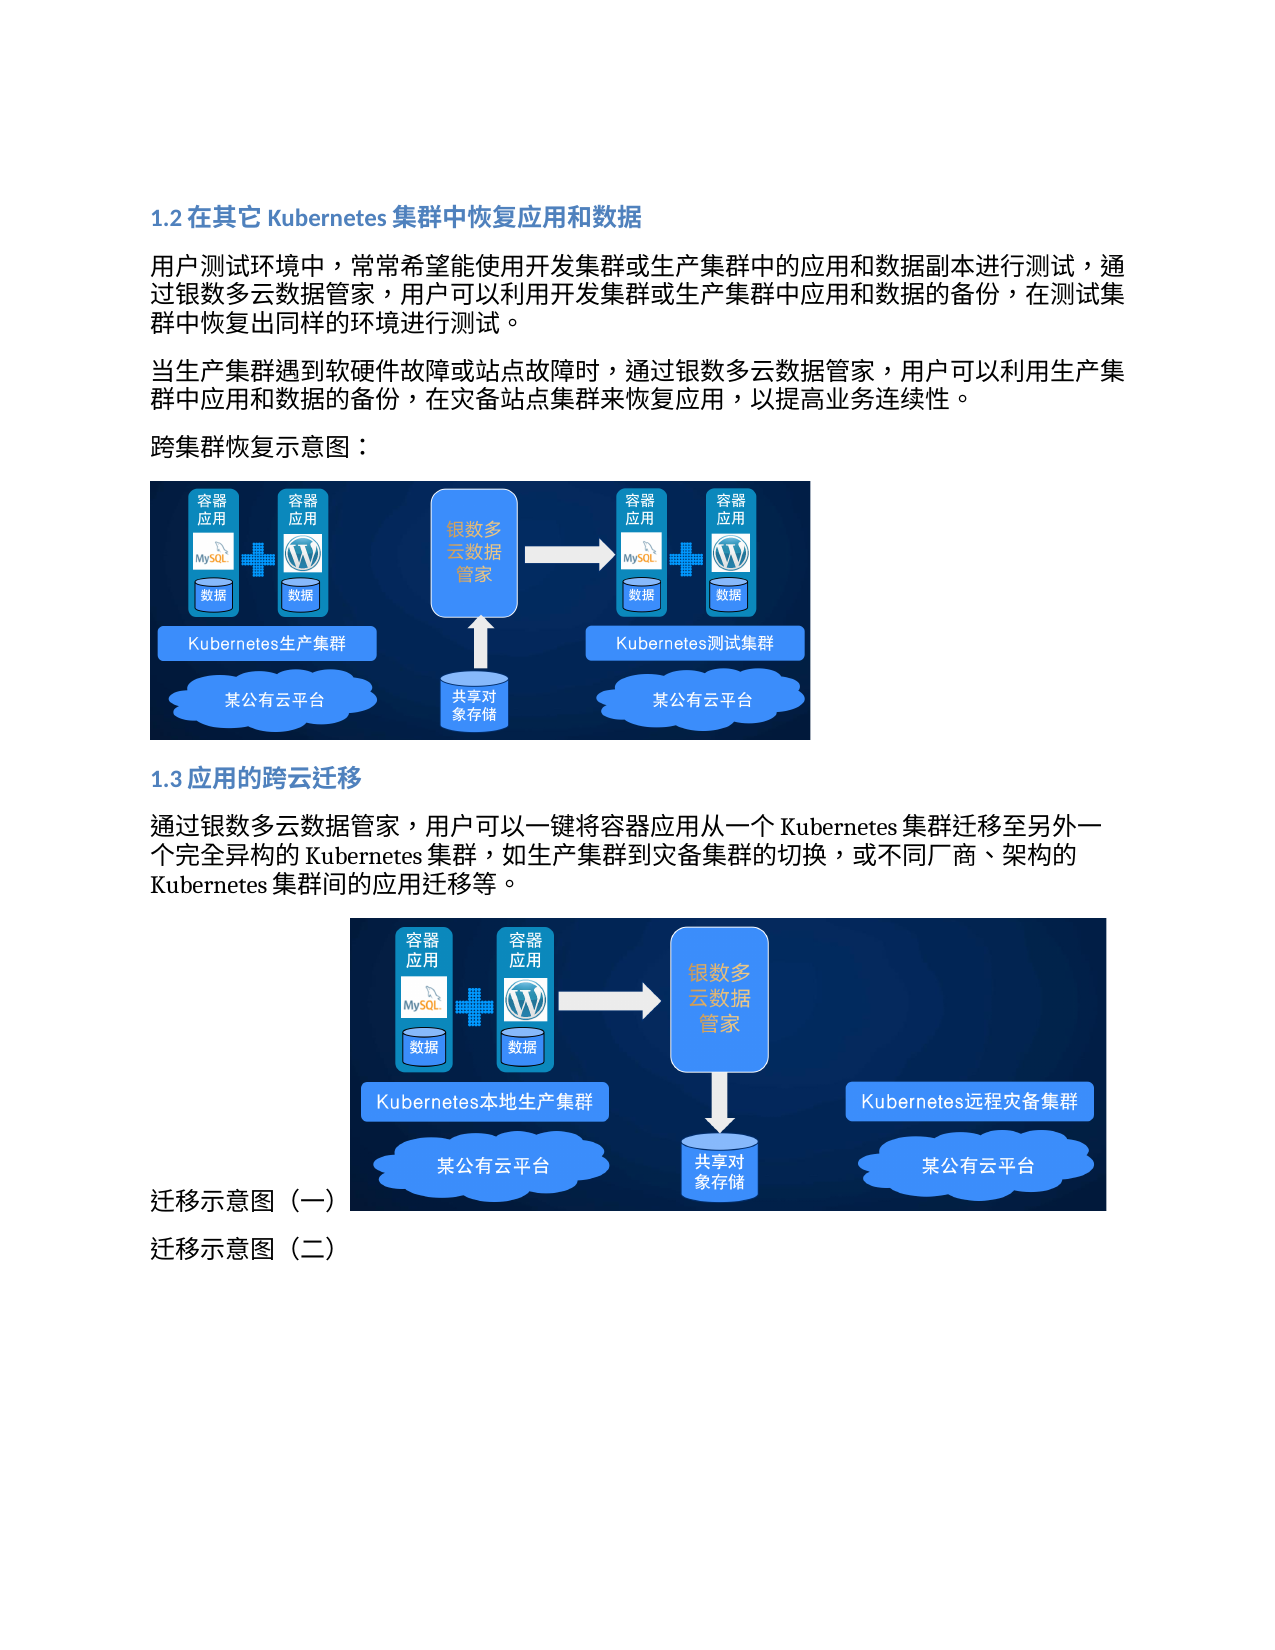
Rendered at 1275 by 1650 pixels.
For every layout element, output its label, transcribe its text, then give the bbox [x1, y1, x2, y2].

picture [150, 481, 811, 740]
subtitle 1.2 在其它Kubernetes集群中恢复应用和数据 [150, 199, 1125, 234]
text 用户测试环境中，常常希望能使用开发集群或生产集群中的应用和数据副本进行测试，通过银数多云数据管家，用户可以利用开发集群或生产集群中应用和数据的备份，在测试集群中恢复出同样的环境进行测试。 [150, 252, 1125, 339]
text 通过银数多云数据管家，用户可以一键将容器应用从一个Kubernetes集群迁移至另外一个完全异构的Kubernetes集群，如生产集群到灾备集群的切换，或不同厂商、架构的Kubernetes集群间的应用迁移等。 [150, 813, 1125, 899]
text 跨集群恢复示意图： [150, 434, 1125, 462]
picture [350, 918, 1107, 1211]
text 迁移示意图（二） [150, 1236, 1125, 1264]
subtitle 1.3 应用的跨云迁移 [150, 760, 1125, 794]
text 当生产集群遇到软硬件故障或站点故障时，通过银数多云数据管家，用户可以利用生产集群中应用和数据的备份，在灾备站点集群来恢复应用，以提高业务连续性。 [150, 357, 1125, 415]
